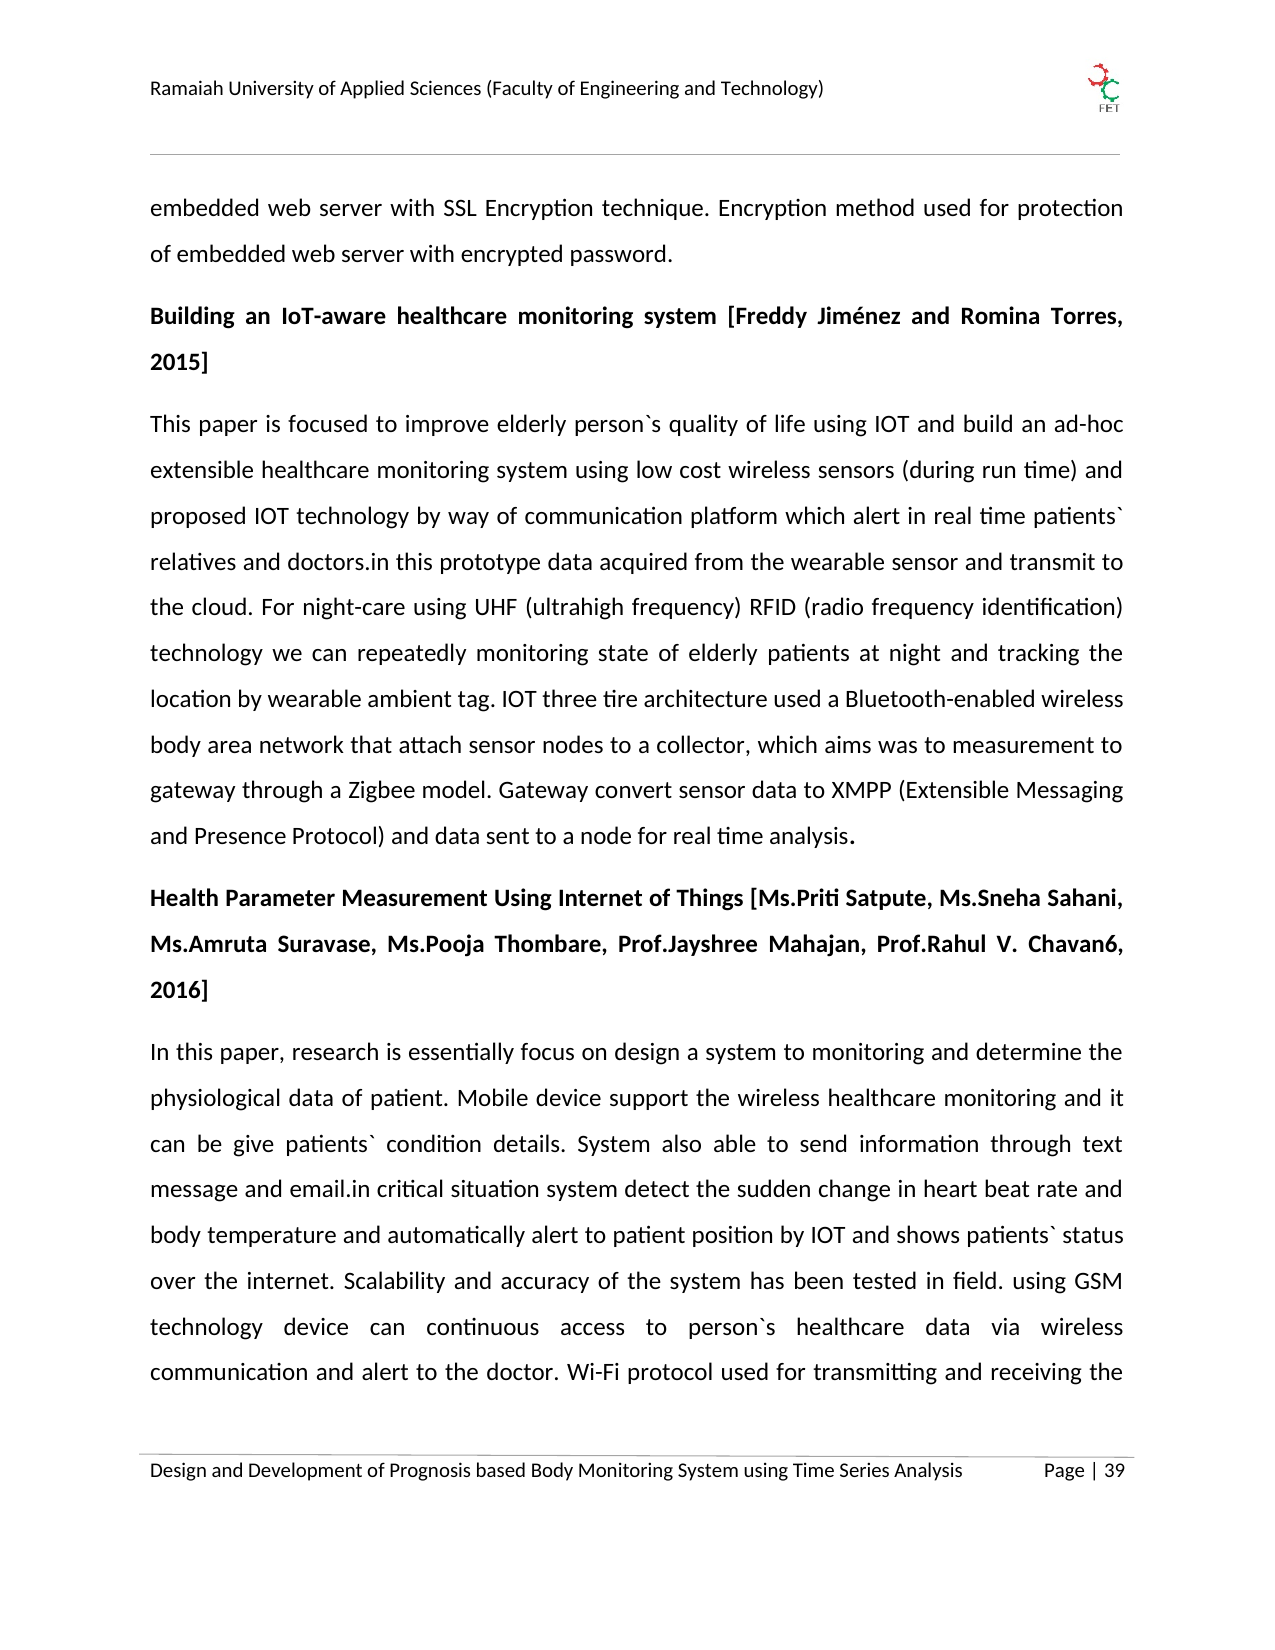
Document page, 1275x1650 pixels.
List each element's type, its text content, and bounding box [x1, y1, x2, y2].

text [150, 192, 1125, 269]
text This paper is focused to improve elderly person`s quality of life using IOT and build an ad-hoc extensible healthcare monitoring system using low cost wireless sensors (during run time) and proposed IOT technology by way of communication platform which alert in real time patients` relatives and doctors.in this prototype data acquired from the wearable sensor and transmit to the cloud. For night-care using UHF (ultrahigh frequency) RFID (radio frequency identification) technology we can repeatedly monitoring state of elderly patients at night and tracking the location by wearable ambient tag. IOT three tire architecture used a Bluetooth-enabled wireless body area network that attach sensor nodes to a collector, which aims was to measurement to gateway through a Zigbee model. Gateway convert sensor data to XMPP (Extensible Messaging and Presence Protocol) and data sent to a node for real time analysis. [150, 409, 1125, 851]
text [150, 1036, 1125, 1387]
text Health Parameter Measurement Using Internet of Things [Ms.Priti Satpute, Ms.Sneha Sahani, Ms.Amruta Suravase, Ms.Pooja Thombare, Prof.Jayshree Mahajan, Prof.Rahul V. Chavan6, 2016] [150, 883, 1125, 1004]
text Building an IoT-aware healthcare monitoring system [Freddy Jiménez and Romina Torres, 2015] [150, 301, 1125, 377]
picture [1084, 57, 1125, 118]
